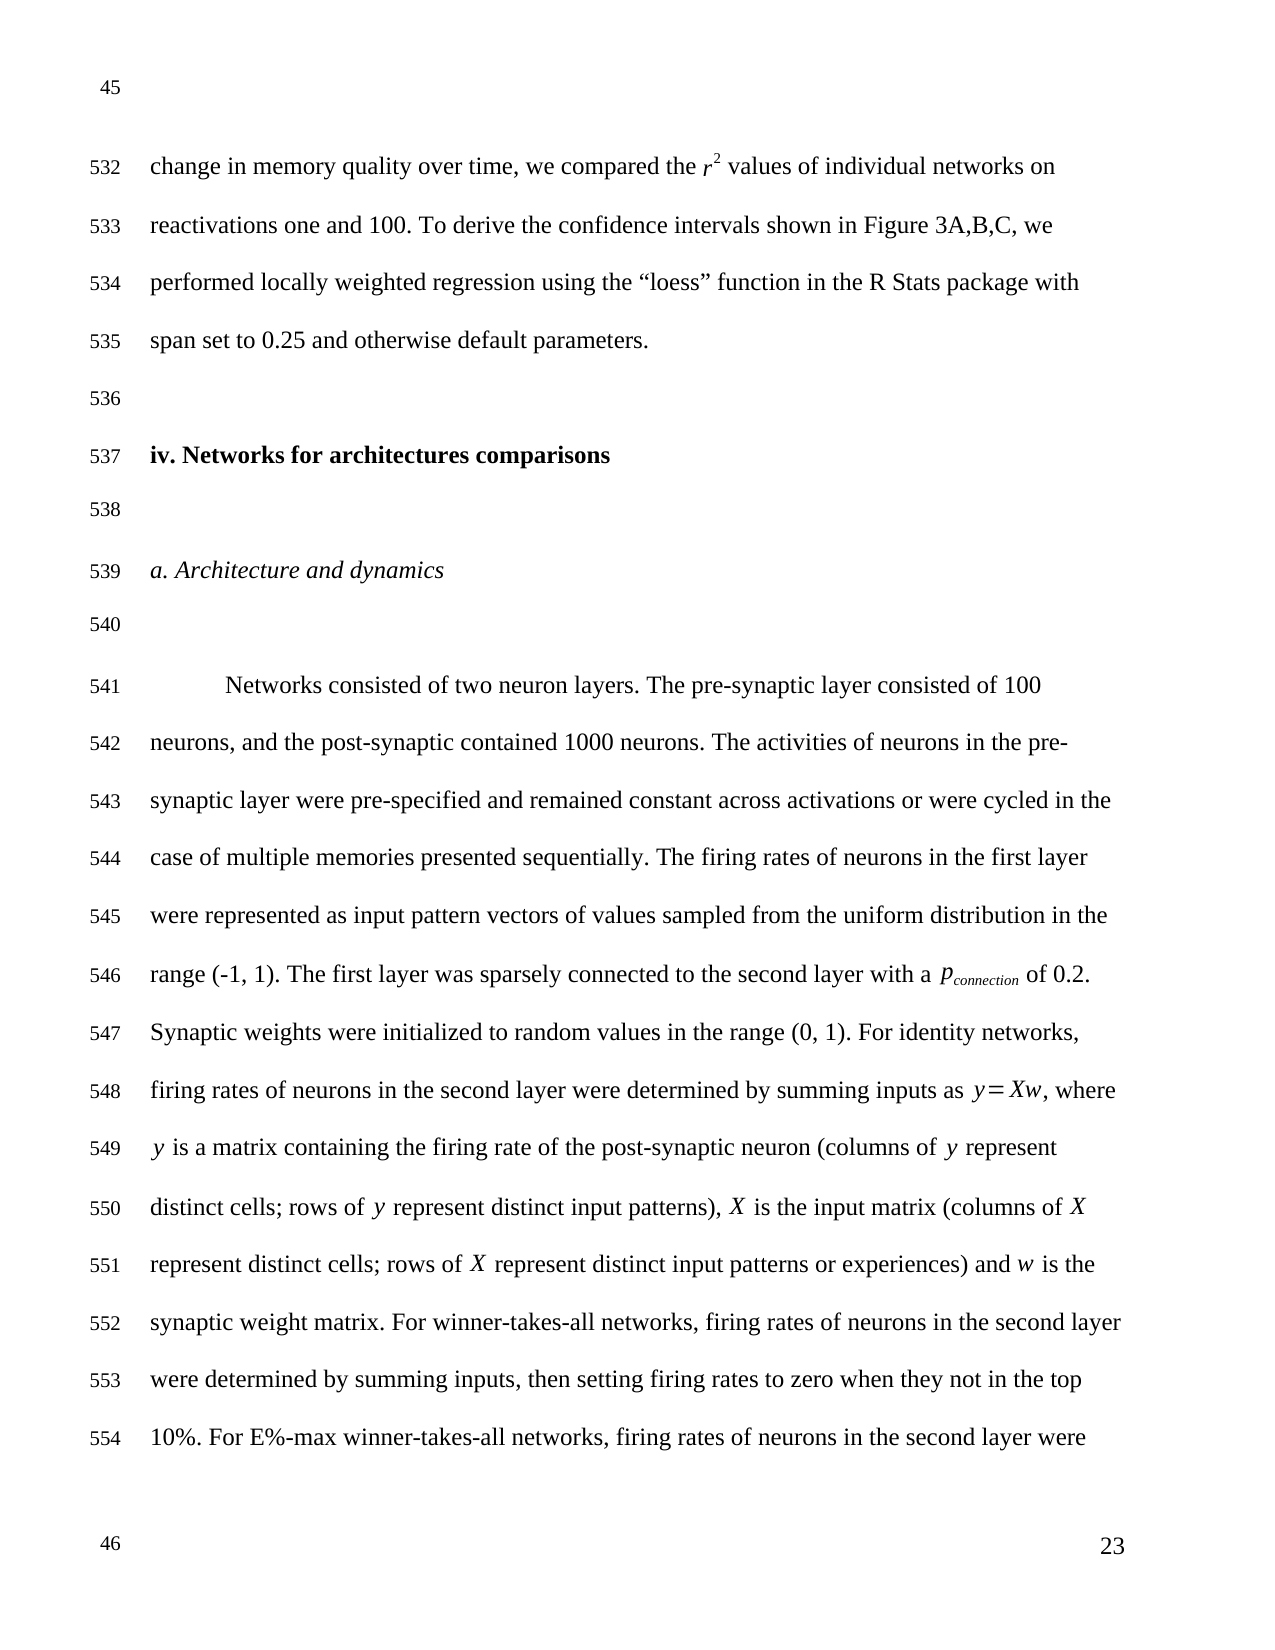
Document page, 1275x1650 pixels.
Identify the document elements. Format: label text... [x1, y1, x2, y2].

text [150, 670, 1125, 1451]
text a. Architecture and dynamics [150, 555, 1125, 584]
text iv. Networks for architectures comparisons [150, 440, 1125, 469]
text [150, 150, 1125, 354]
